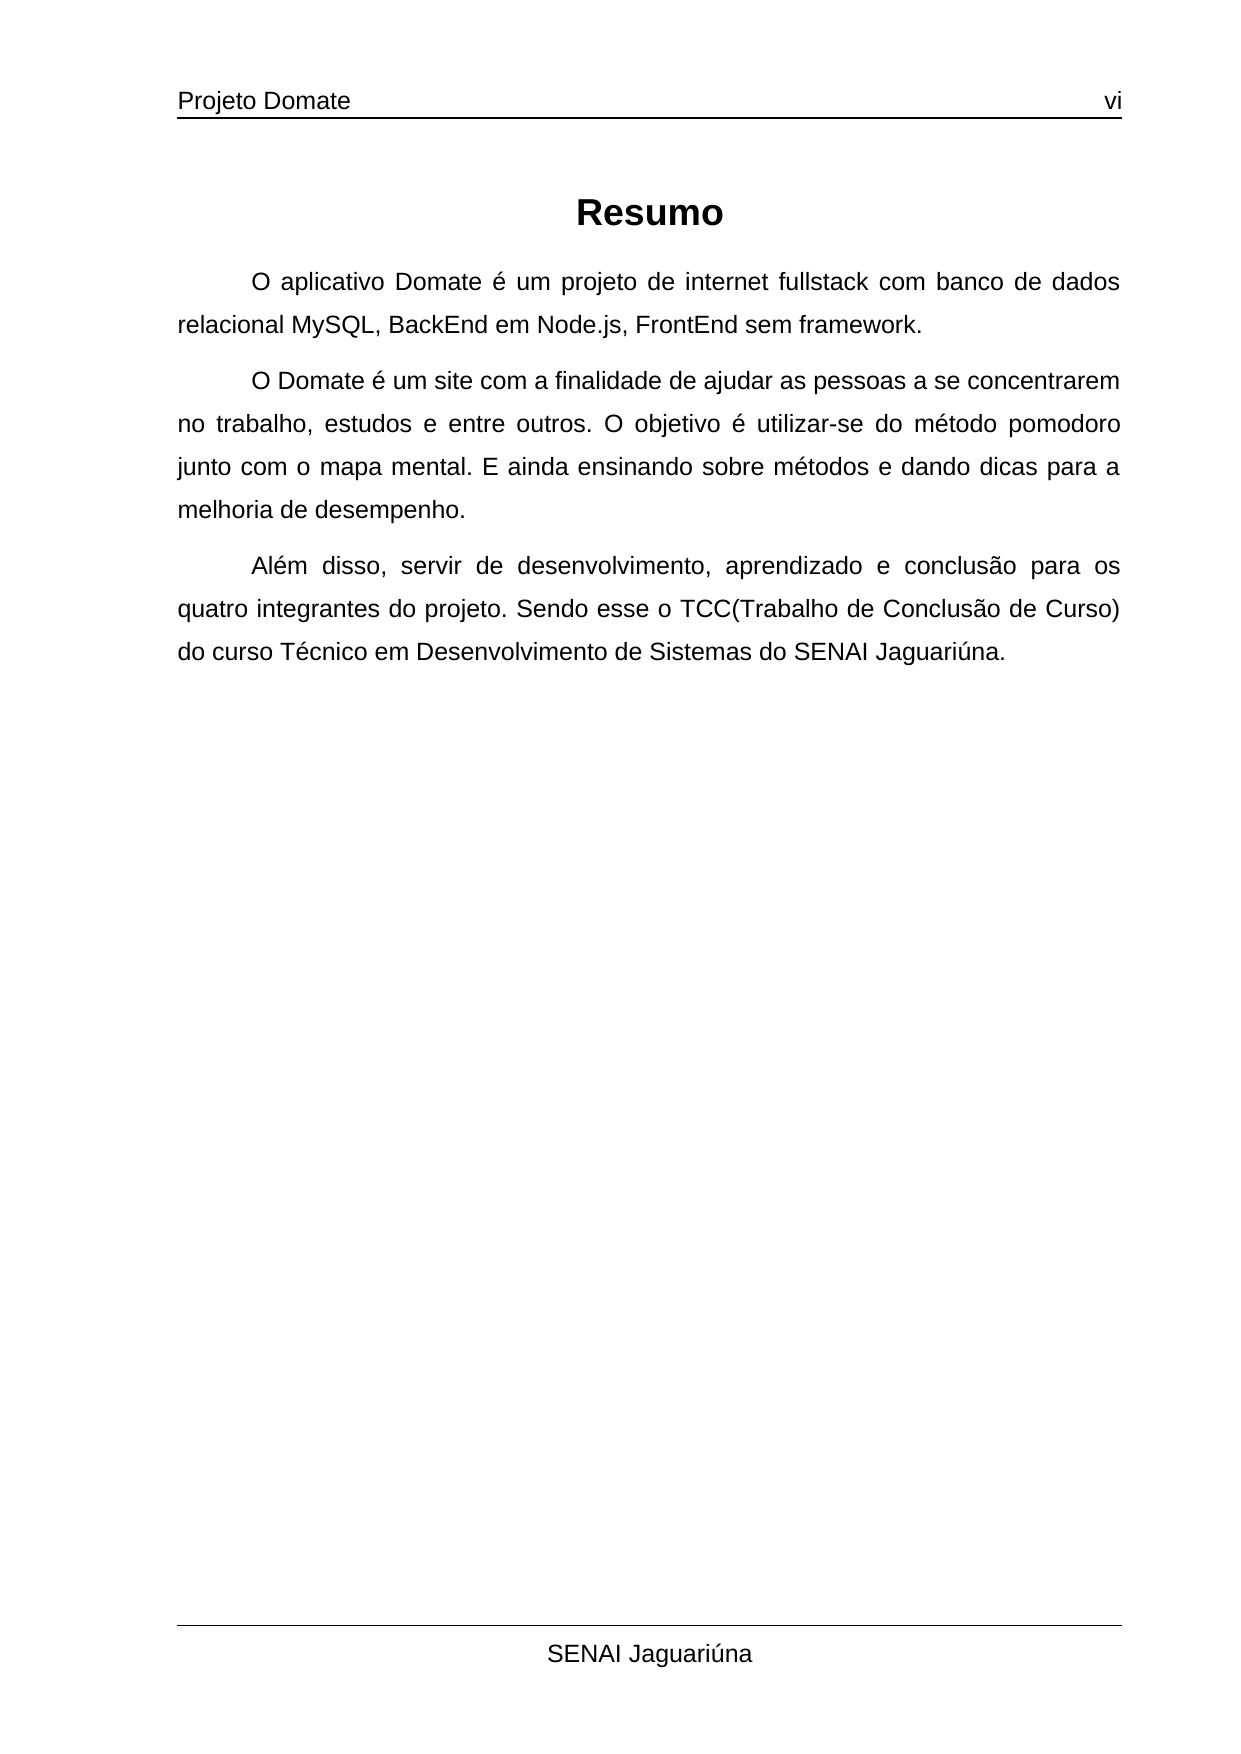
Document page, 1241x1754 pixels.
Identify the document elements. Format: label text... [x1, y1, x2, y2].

text O aplicativo Domate é um projeto de internet fullstack com banco de dados relacional MySQL, BackEnd em Node.js, FrontEnd sem framework. [177, 267, 1122, 339]
text Além disso, servir de desenvolvimento, aprendizado e conclusão para os quatro integrantes do projeto. Sendo esse o TCC(Trabalho de Conclusão de Curso) do curso Técnico em Desenvolvimento de Sistemas do SENAI Jaguariúna. [177, 551, 1122, 666]
text O Domate é um site com a finalidade de ajudar as pessoas a se concentrarem no trabalho, estudos e entre outros. O objetivo é utilizar-se do método pomodoro junto com o mapa mental. E ainda ensinando sobre métodos e dando dicas para a melhoria de desempenho. [177, 366, 1122, 524]
text Resumo [177, 190, 1122, 233]
